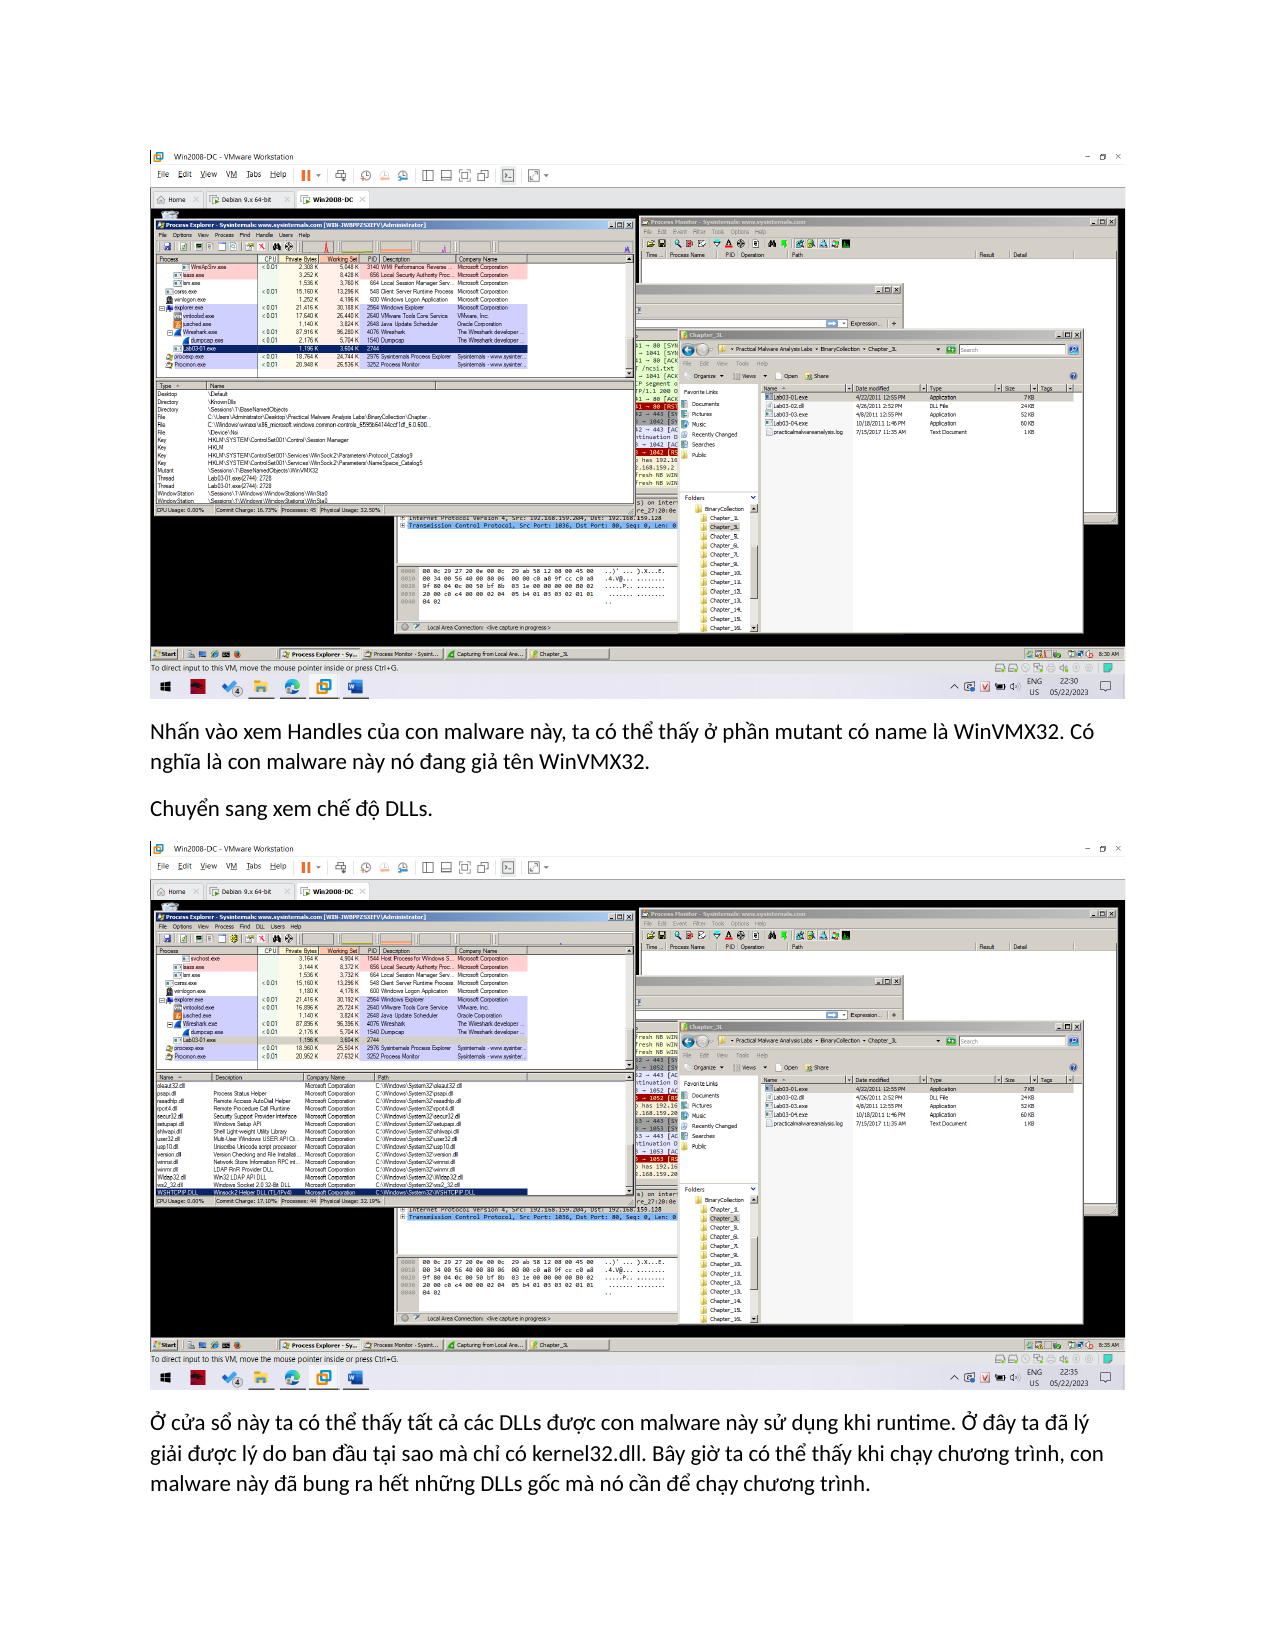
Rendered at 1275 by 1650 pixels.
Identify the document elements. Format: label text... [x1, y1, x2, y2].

picture [150, 150, 1125, 699]
text Chuyển sang xem chế độ DLLs. [150, 794, 1125, 822]
text Nhấn vào xem Handles của con malware này, ta có thể thấy ở phần mutant có name là WinVMX32. Có nghĩa là con malware này nó đang giả tên WinVMX32. [150, 717, 1125, 776]
picture [150, 841, 1125, 1390]
text Ở cửa sổ này ta có thể thấy tất cả các DLLs được con malware này sử dụng khi runtime. Ở đây ta đã lý giải được lý do ban đầu tại sao mà chỉ có kernel32.dll. Bây giờ ta có thể thấy khi chạy chương trình, con malware này đã bung ra hết những DLLs gốc mà nó cần để chạy chương trình. [150, 1408, 1125, 1497]
